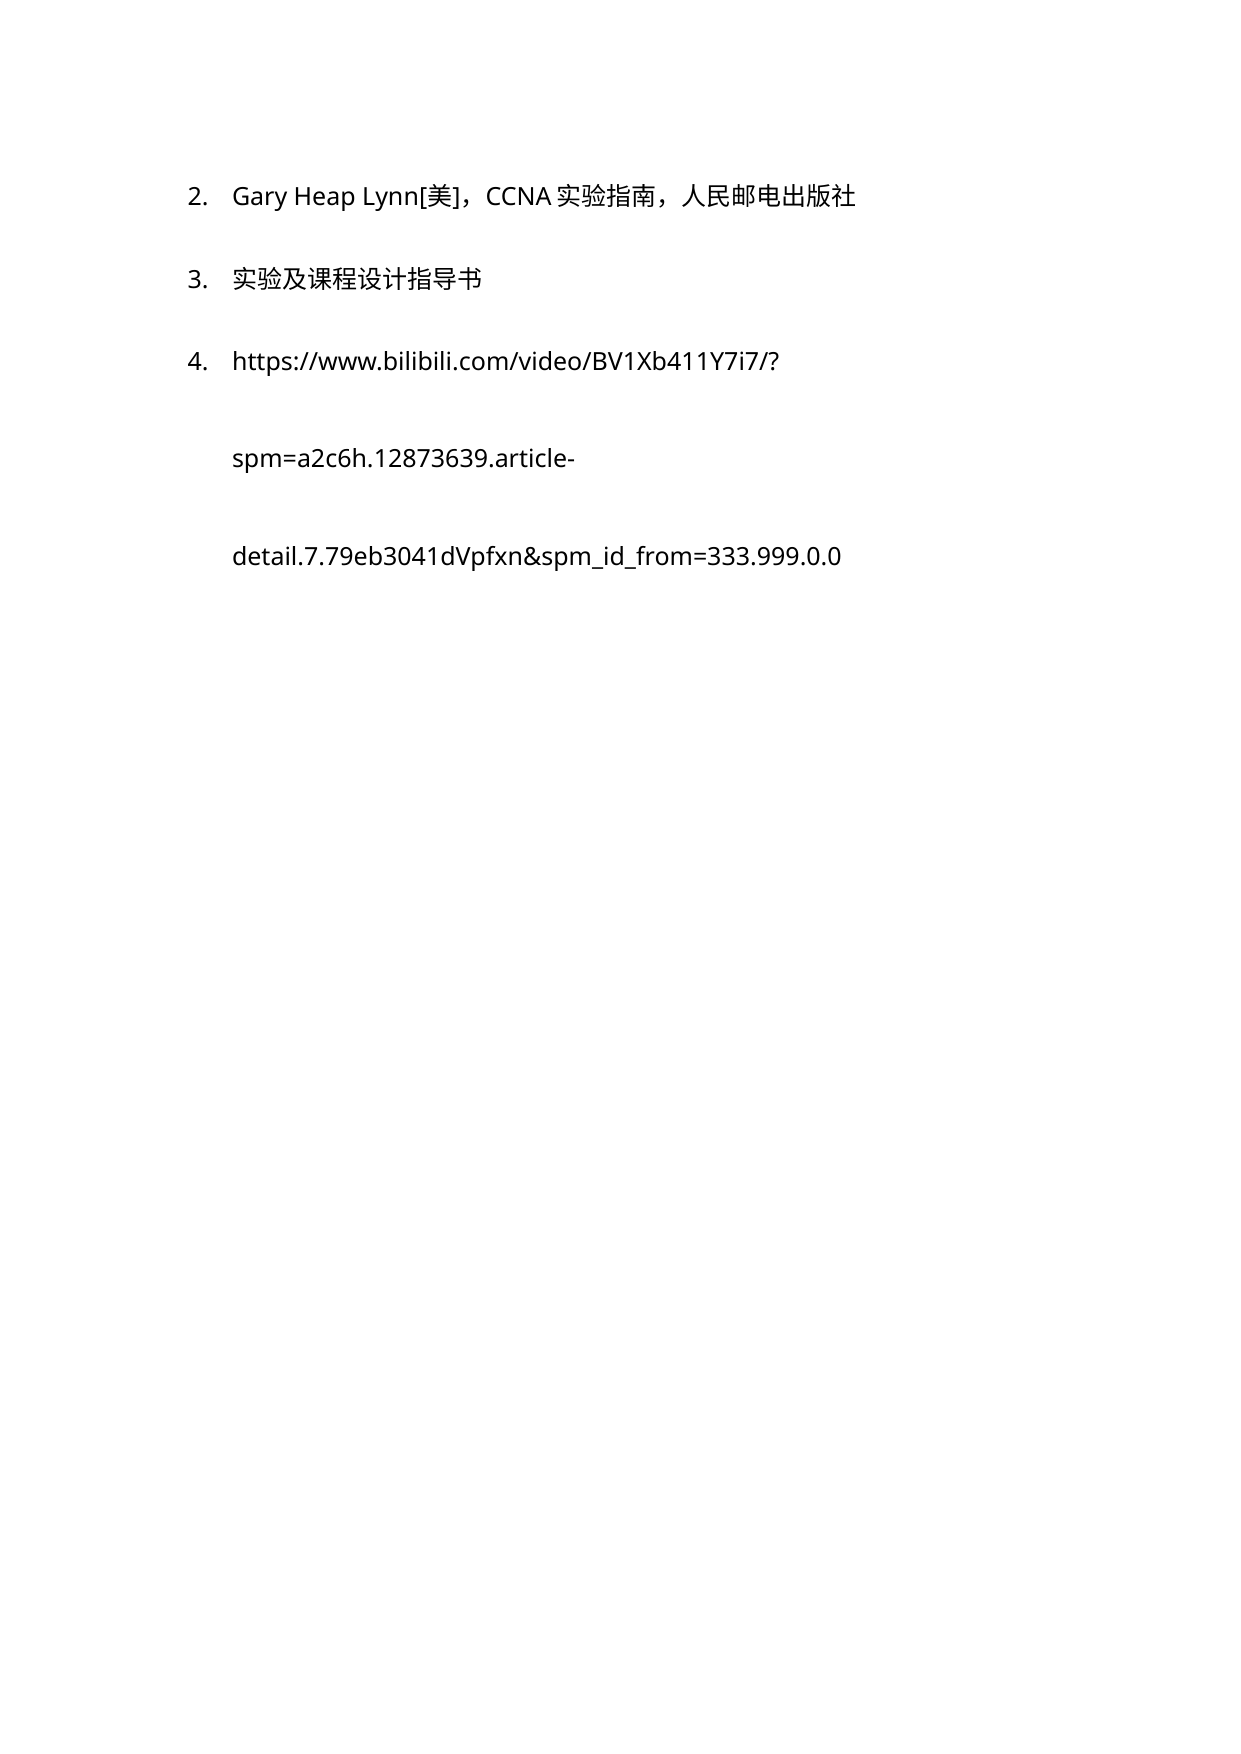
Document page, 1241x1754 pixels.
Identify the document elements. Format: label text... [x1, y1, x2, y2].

list Gary Heap Lynn[美]，CCNA实验指南，人民邮电出版社 [187, 162, 1053, 227]
list 实验及课程设计指导书 [187, 245, 1053, 310]
list https://www.bilibili.com/video/BV1Xb411Y7i7/?spm=a2c6h.12873639.article-detail.7.79eb3041dVpfxn&spm_id_from=333.999.0.0 [187, 328, 1053, 588]
